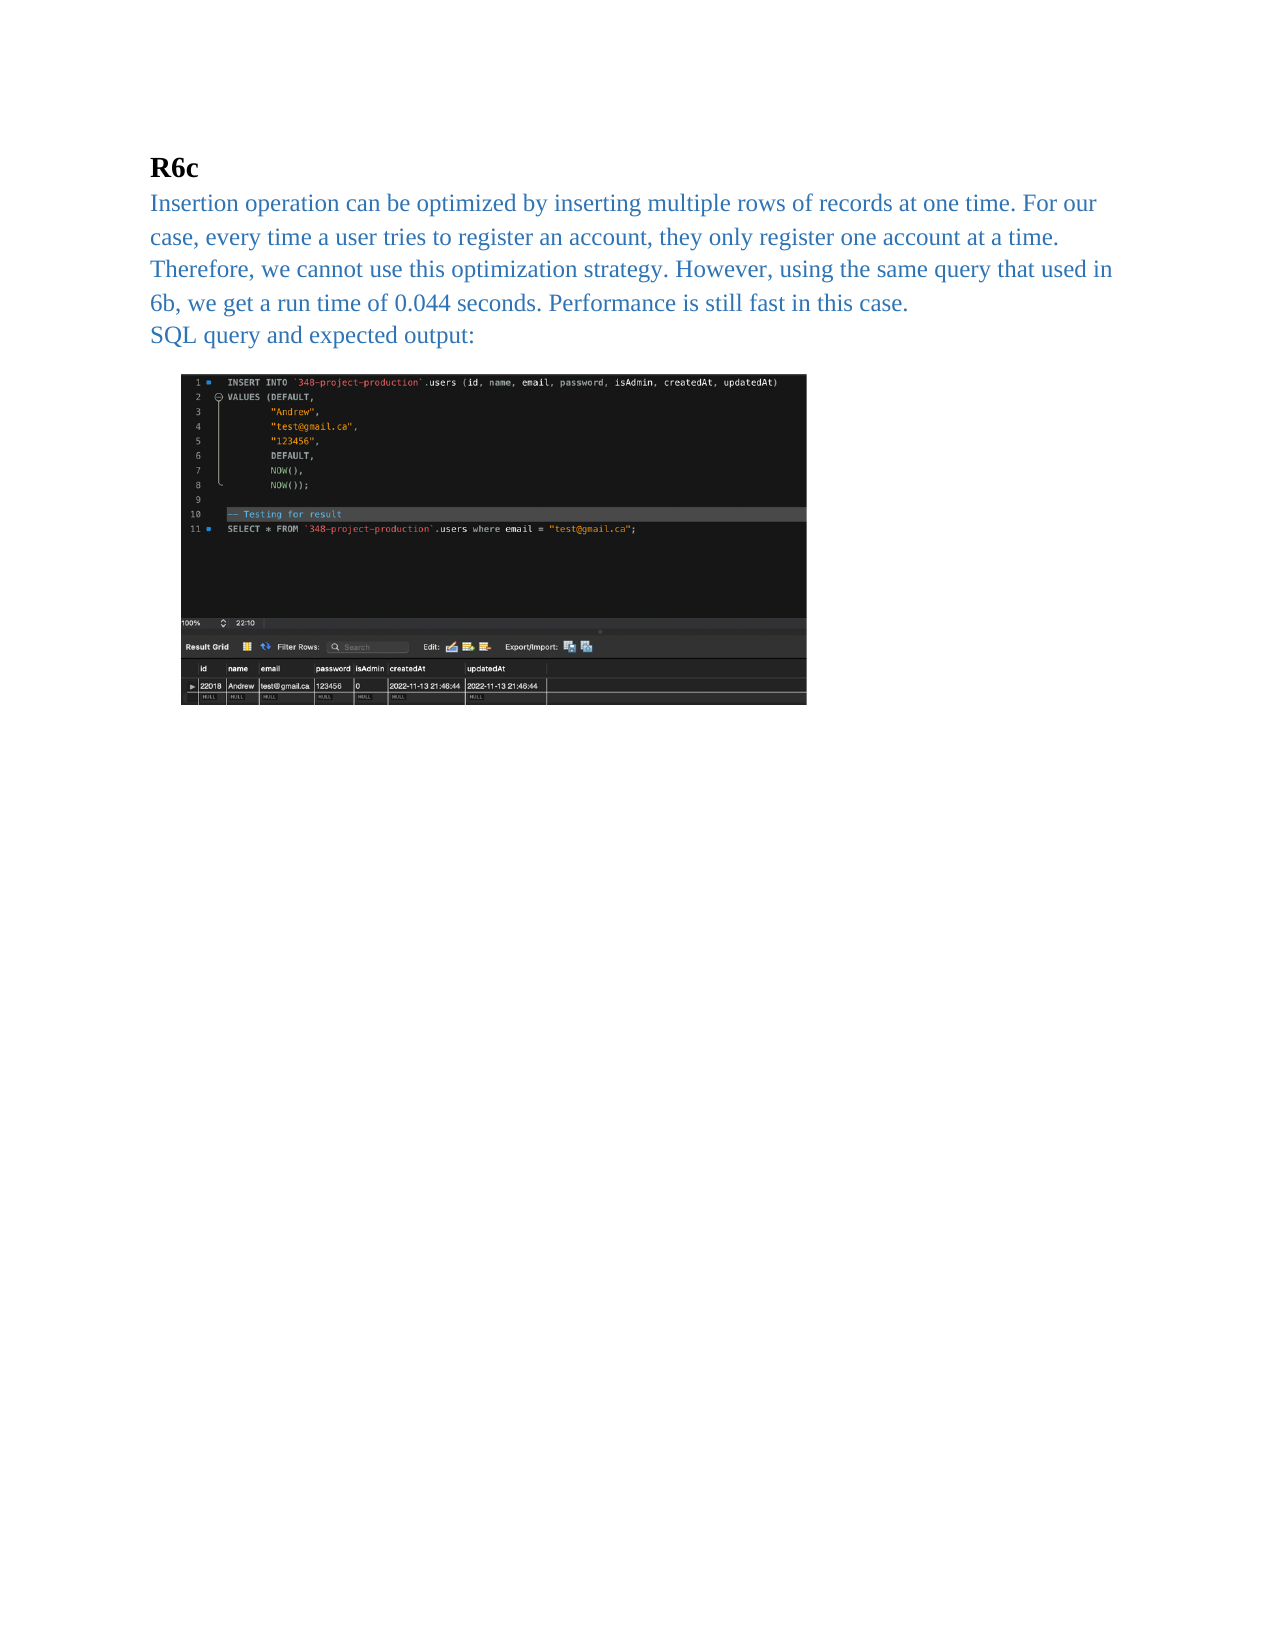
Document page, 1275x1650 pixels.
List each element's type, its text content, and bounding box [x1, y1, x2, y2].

text R6c [150, 150, 1125, 183]
picture [181, 374, 807, 705]
text SQL query and expected output: [150, 321, 1125, 349]
text Insertion operation can be optimized by inserting multiple rows of records at one time. For our case, every time a user tries to register an account, they only register one account at a time. Therefore, we cannot use this optimization strategy. However, using the same query that used in 6b, we get a run time of 0.044 seconds. Performance is still fast in this case. [150, 188, 1125, 316]
